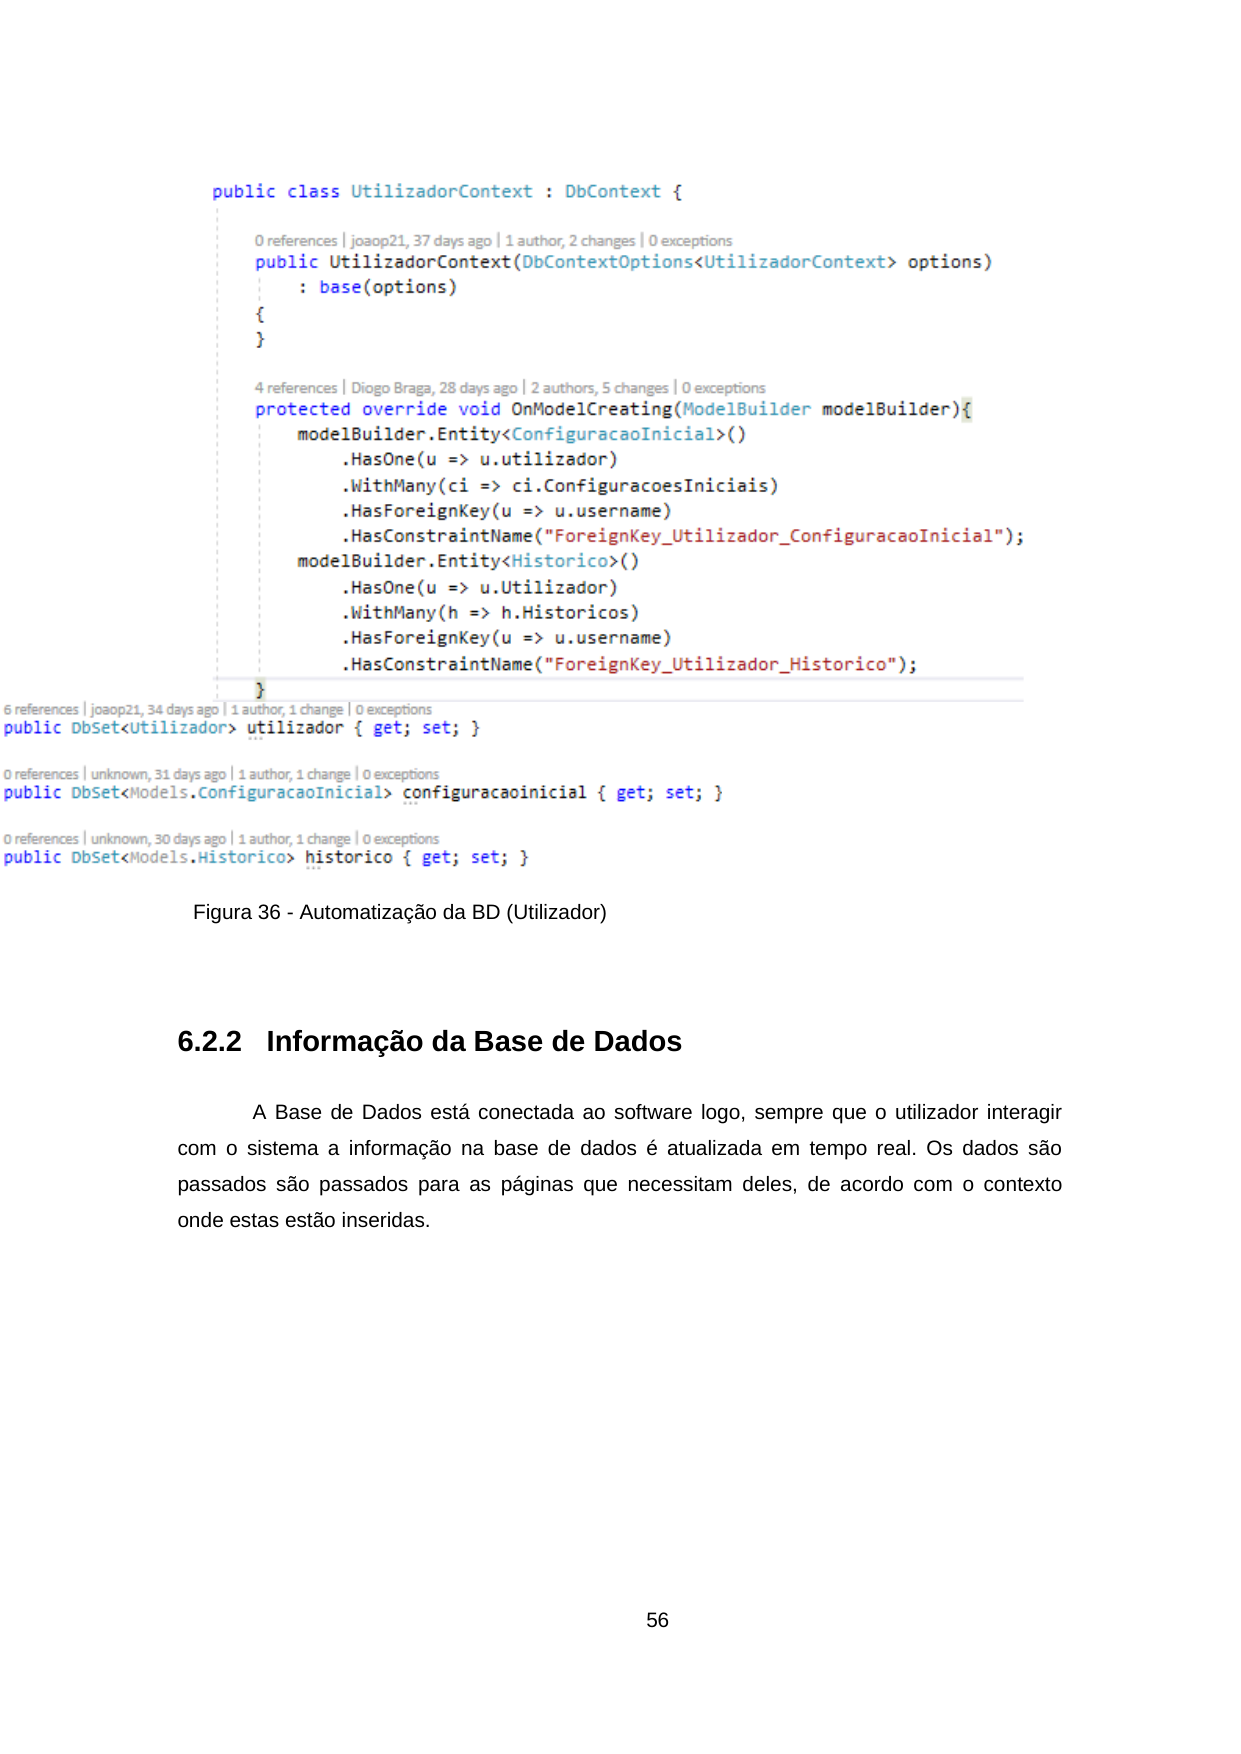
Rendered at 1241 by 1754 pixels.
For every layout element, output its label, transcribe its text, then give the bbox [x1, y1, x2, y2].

text A Base de Dados está conectada ao software logo, sempre que o utilizador interagir com o sistema a informação na base de dados é atualizada em tempo real. Os dados são passados são passados para as páginas que necessitam deles, de acordo com o contexto onde estas estão inseridas. [177, 1100, 1063, 1232]
picture [0, 182, 1025, 874]
text Informação da Base de Dados [177, 1024, 1063, 1058]
